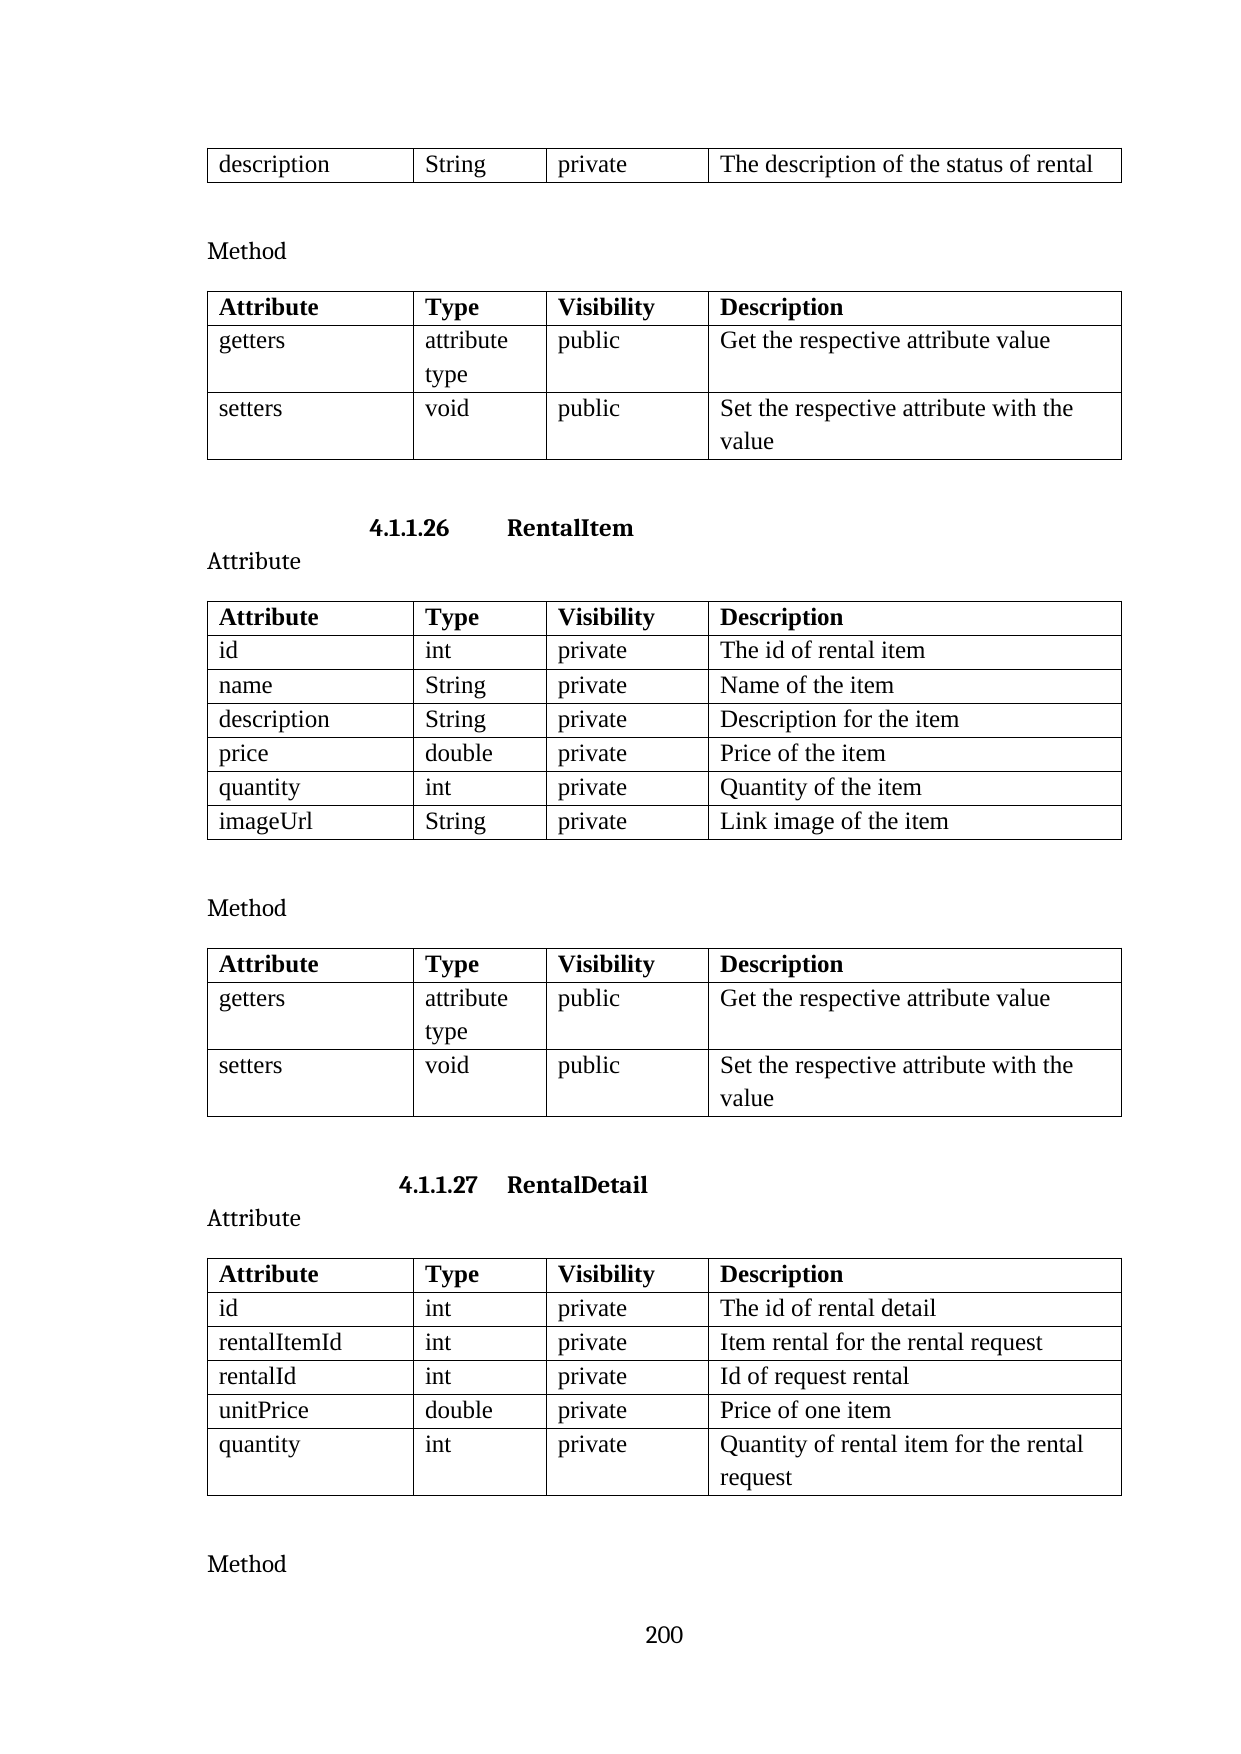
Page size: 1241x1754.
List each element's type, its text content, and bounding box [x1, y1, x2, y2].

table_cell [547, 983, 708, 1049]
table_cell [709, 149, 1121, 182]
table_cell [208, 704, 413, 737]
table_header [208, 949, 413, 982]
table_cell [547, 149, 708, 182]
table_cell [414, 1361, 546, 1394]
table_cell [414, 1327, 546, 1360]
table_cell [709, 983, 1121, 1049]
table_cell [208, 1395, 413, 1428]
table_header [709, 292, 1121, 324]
text Method [207, 894, 1122, 923]
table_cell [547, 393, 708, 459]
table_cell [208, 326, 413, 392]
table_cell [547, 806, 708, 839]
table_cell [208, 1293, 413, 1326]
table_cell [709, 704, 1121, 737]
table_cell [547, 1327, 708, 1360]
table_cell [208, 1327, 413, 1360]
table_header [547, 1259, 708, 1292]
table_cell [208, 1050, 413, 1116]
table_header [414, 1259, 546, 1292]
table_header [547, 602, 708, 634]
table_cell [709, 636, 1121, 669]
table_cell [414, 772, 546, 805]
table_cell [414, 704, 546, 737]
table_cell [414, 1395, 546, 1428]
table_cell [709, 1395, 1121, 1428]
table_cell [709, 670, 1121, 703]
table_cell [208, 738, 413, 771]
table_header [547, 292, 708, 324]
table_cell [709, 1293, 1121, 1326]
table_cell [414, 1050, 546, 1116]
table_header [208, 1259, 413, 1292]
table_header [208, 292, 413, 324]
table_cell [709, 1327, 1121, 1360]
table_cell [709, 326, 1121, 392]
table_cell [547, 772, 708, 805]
subtitle RentalDetail [399, 1171, 1122, 1199]
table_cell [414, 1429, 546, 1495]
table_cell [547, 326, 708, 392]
text Method [207, 237, 1122, 265]
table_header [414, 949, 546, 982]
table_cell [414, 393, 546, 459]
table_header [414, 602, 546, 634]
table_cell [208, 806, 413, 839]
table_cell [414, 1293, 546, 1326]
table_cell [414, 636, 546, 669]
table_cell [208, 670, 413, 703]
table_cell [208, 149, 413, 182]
text Attribute [207, 1204, 1122, 1233]
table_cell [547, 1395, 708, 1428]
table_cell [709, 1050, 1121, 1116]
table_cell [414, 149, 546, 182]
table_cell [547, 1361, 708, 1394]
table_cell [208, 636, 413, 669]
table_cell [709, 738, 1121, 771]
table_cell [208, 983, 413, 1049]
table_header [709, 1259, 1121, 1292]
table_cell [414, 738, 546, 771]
subtitle RentalItem [369, 514, 1122, 542]
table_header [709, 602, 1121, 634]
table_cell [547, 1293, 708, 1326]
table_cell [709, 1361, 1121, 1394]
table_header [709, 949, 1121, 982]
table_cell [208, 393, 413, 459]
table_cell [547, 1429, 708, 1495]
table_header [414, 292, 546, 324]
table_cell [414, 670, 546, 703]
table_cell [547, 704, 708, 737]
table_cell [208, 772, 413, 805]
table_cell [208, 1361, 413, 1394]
text Attribute [207, 547, 1122, 575]
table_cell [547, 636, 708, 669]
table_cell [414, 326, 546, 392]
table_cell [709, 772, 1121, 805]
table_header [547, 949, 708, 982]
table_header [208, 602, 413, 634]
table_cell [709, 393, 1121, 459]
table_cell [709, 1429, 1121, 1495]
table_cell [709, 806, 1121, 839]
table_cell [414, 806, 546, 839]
text Method [207, 1550, 1122, 1579]
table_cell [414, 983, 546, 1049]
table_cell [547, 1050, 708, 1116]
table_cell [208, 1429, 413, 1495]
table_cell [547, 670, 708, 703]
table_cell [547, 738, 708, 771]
